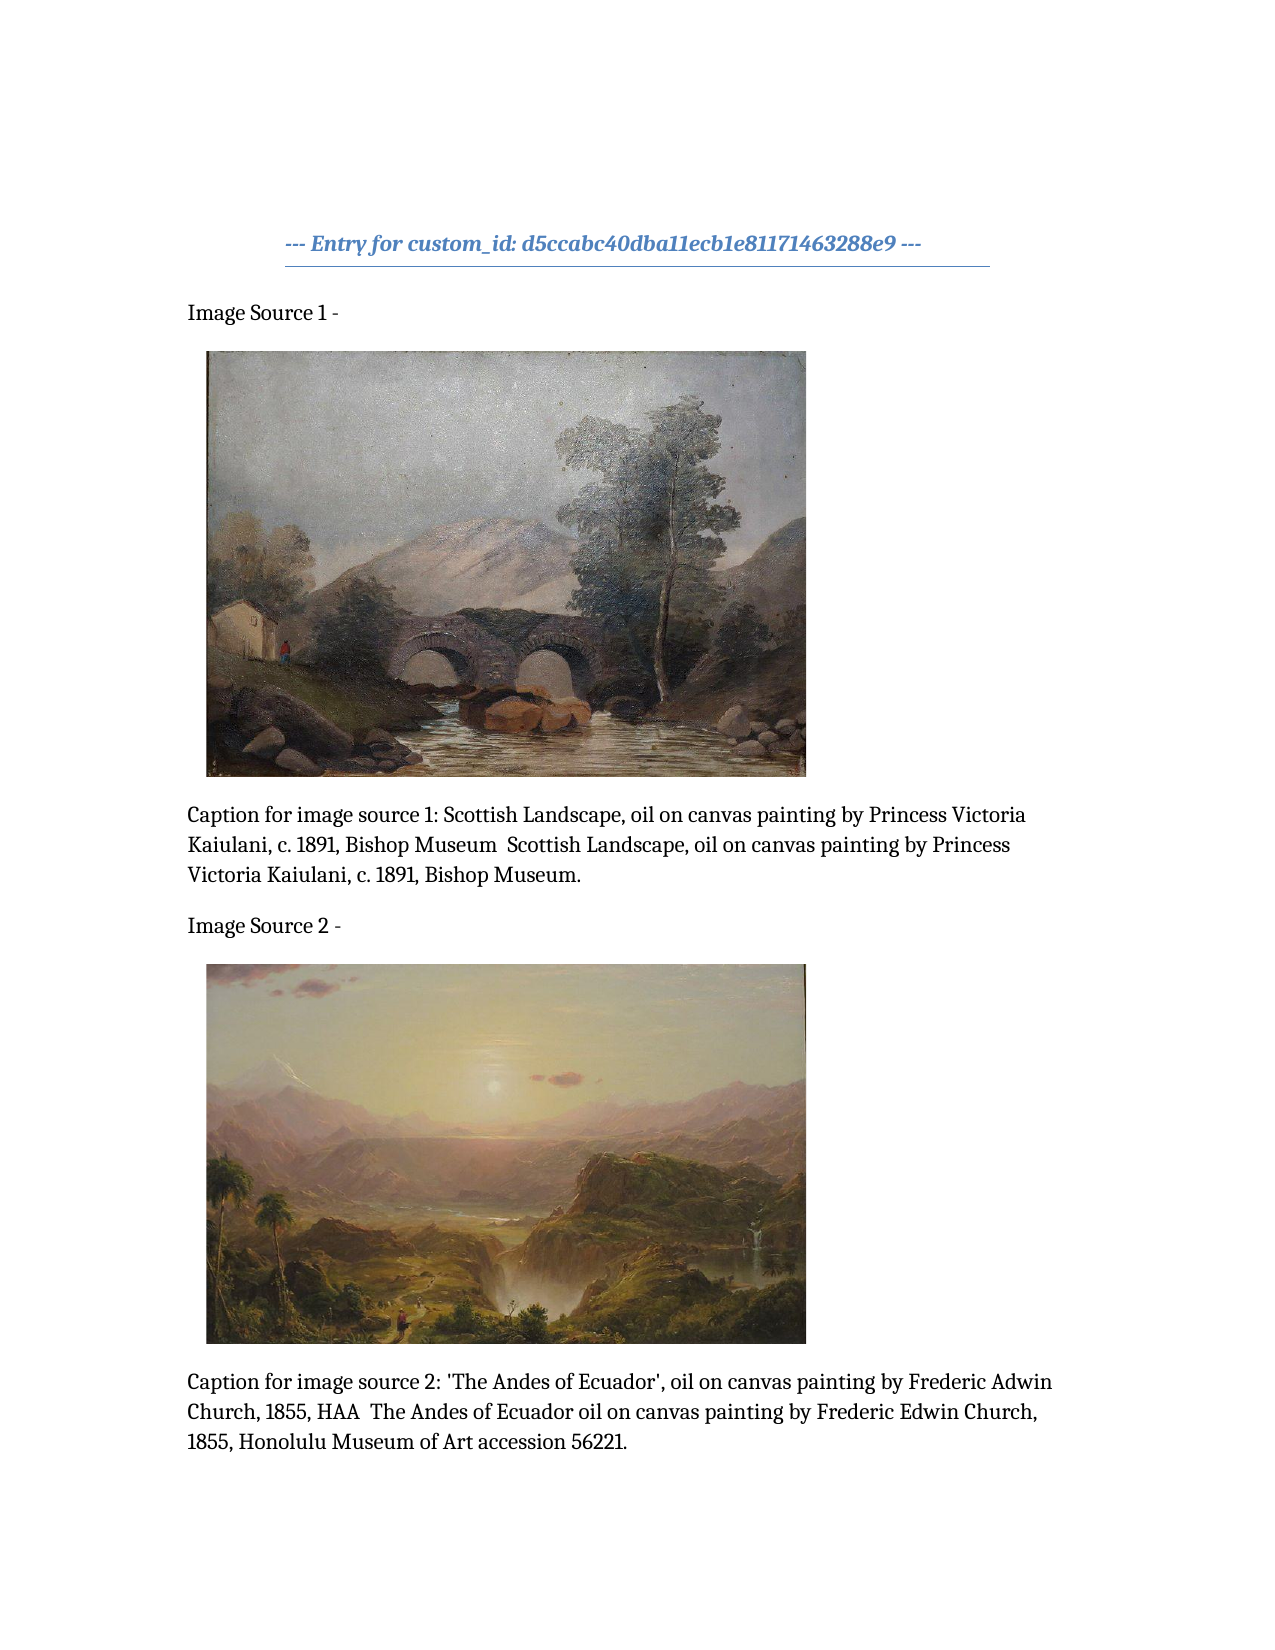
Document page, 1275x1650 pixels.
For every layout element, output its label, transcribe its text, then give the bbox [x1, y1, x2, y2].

picture [206, 351, 807, 777]
text Image Source 1 - [187, 300, 1087, 326]
text --- Entry for custom_id: d5ccabc40dba11ecb1e81171463288e9 --- [285, 231, 990, 266]
text Caption for image source 2: 'The Andes of Ecuador', oil on canvas painting by Frederic Adwin Church, 1855, HAA The Andes of Ecuador oil on canvas painting by Frederic Edwin Church, 1855, Honolulu Museum of Art accession 56221. [187, 1368, 1087, 1455]
text Caption for image source 1: Scottish Landscape, oil on canvas painting by Princess Victoria Kaiulani, c. 1891, Bishop Museum Scottish Landscape, oil on canvas painting by Princess Victoria Kaiulani, c. 1891, Bishop Museum. [187, 802, 1087, 888]
text Image Source 2 - [187, 913, 1087, 939]
picture [206, 964, 807, 1344]
